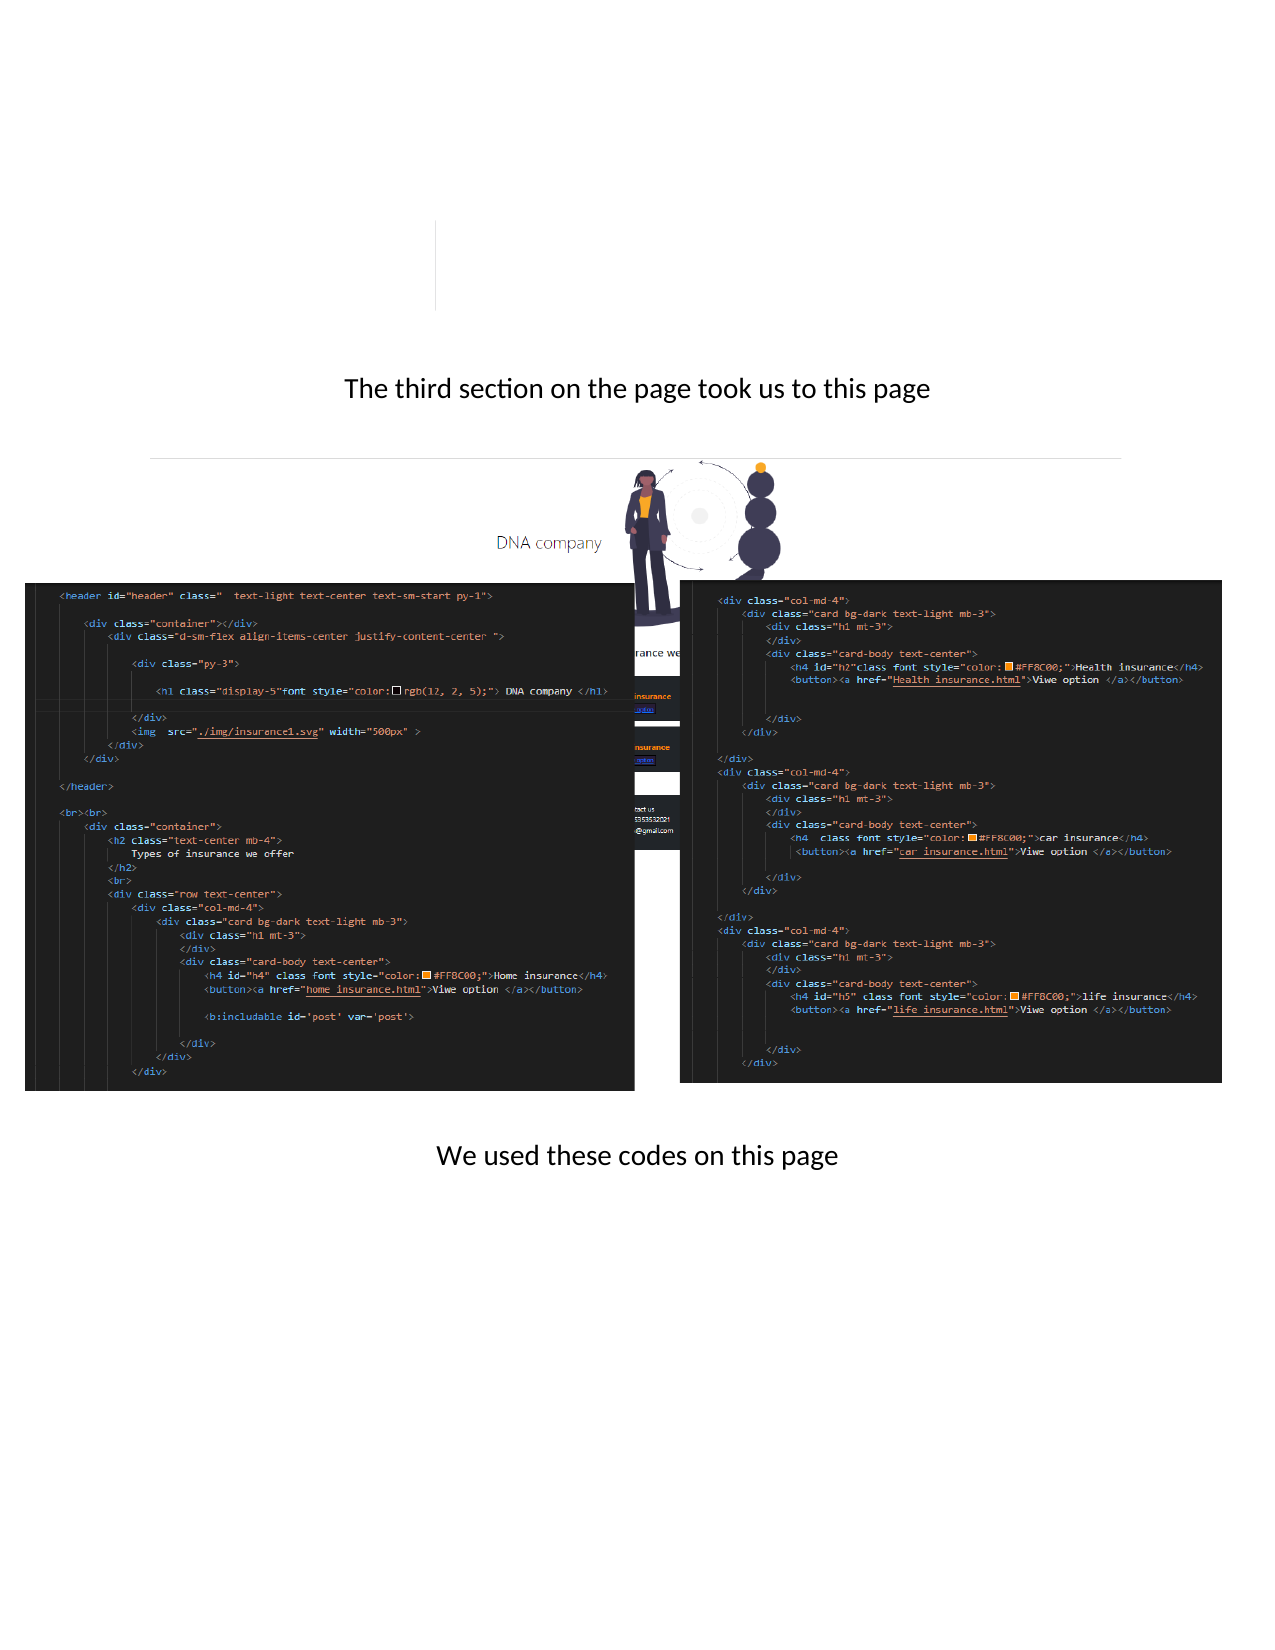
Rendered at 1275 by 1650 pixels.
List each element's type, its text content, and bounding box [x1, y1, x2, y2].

text The third section on the page took us to this page [150, 370, 1125, 406]
picture [25, 458, 1222, 1091]
text We used these codes on this page [150, 850, 1125, 1173]
